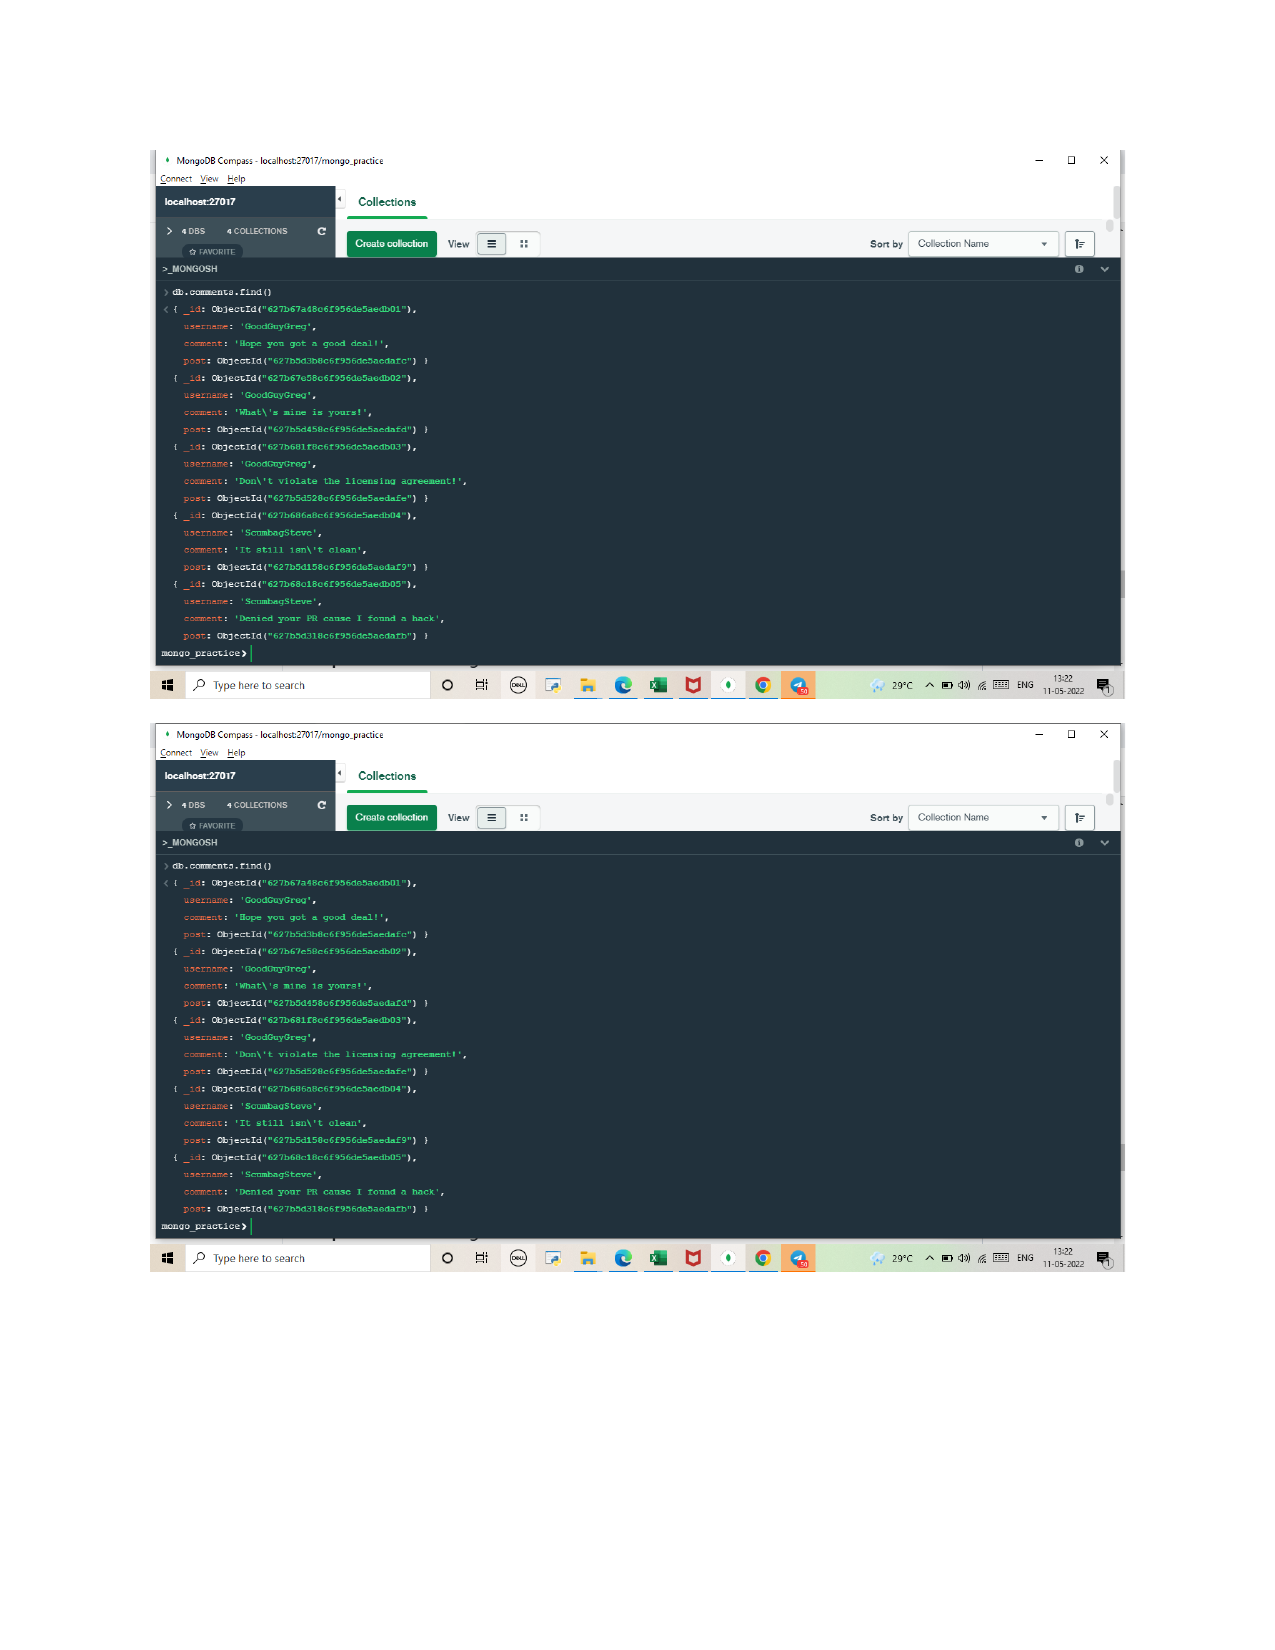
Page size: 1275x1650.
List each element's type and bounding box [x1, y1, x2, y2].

picture [150, 723, 1125, 1272]
picture [150, 150, 1125, 699]
